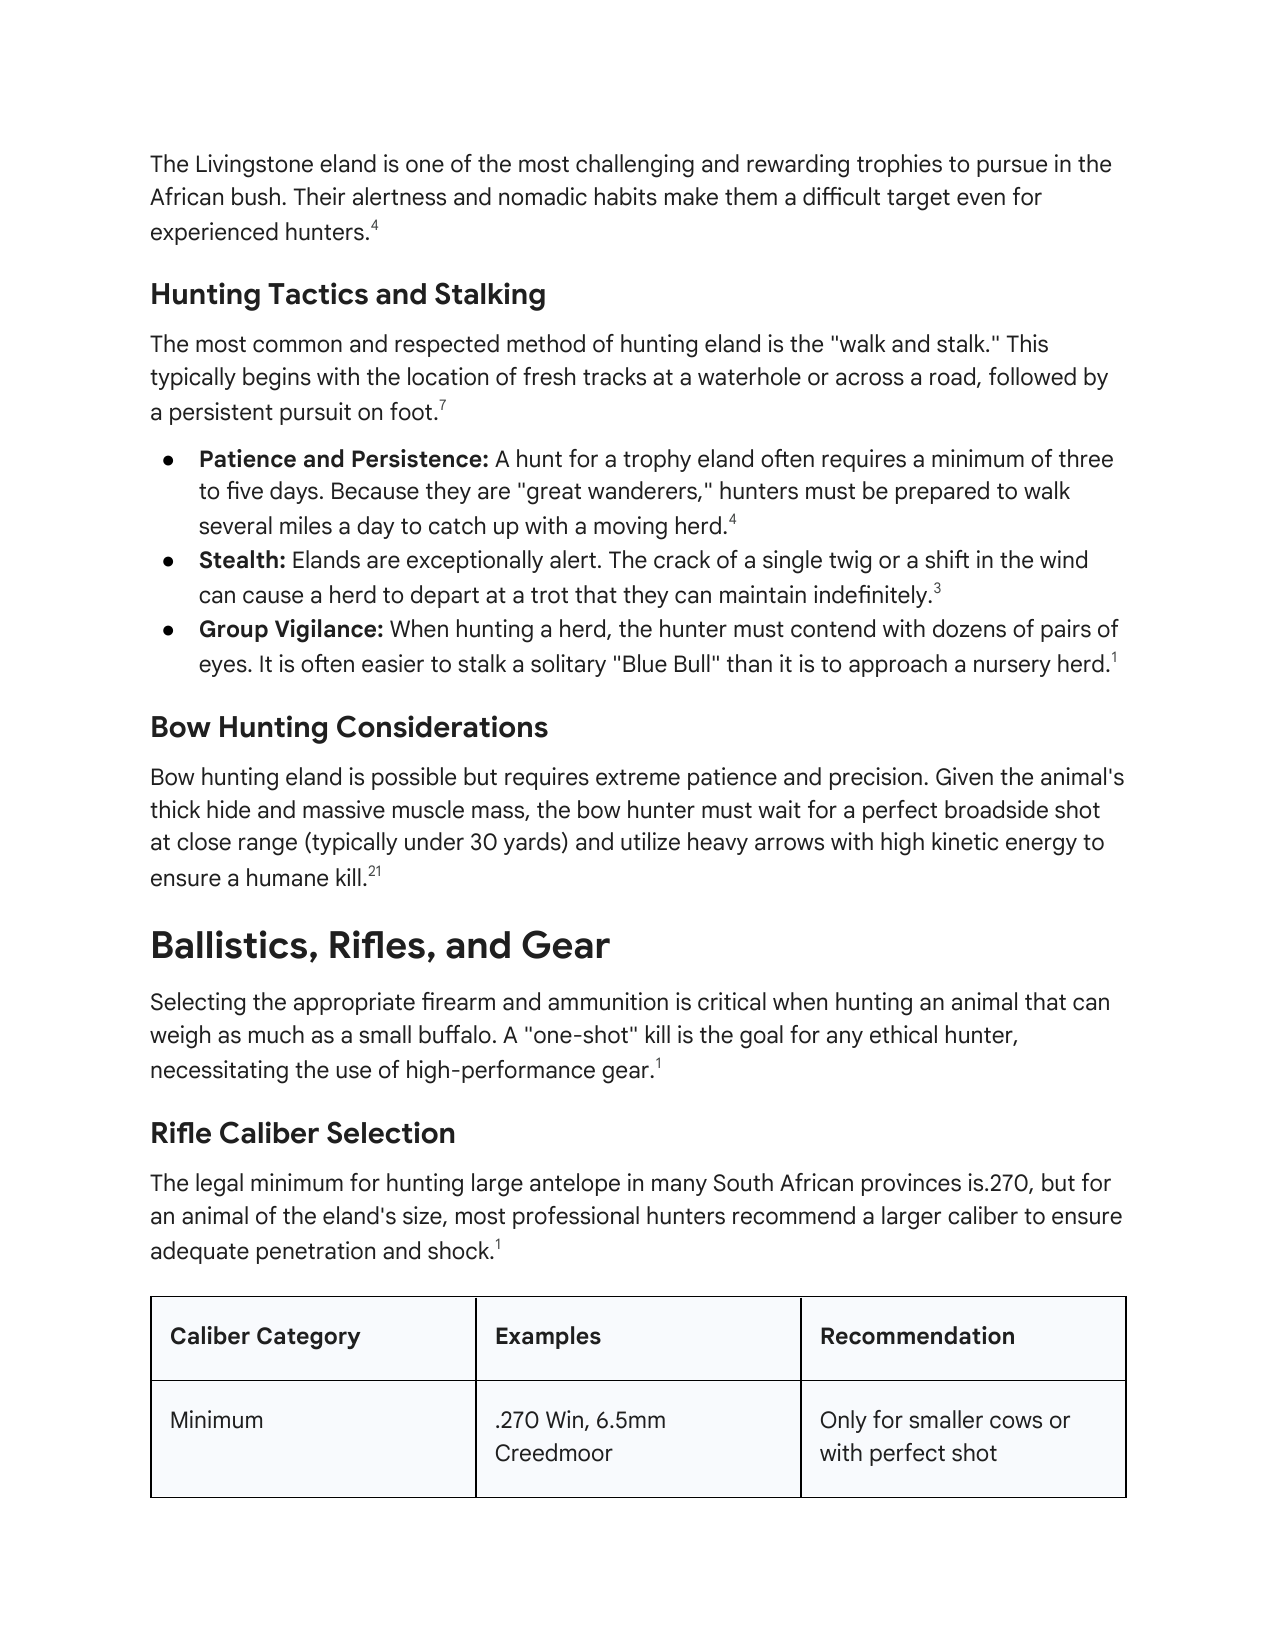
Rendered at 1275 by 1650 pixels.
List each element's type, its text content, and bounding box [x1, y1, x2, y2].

list Group Vigilance: When hunting a herd, the hunter must contend with dozens of pairs of eyes. It is often easier to stalk a solitary "Blue Bull" than it is to approach a nursery herd.1 [161, 615, 1125, 680]
subtitle Rifle Caliber Selection [150, 1115, 1125, 1152]
text Selecting the appropriate firearm and ammunition is critical when hunting an animal that can weigh as much as a small buffalo. A "one-shot" kill is the goal for any ethical hunter, necessitating the use of high-performance gear.1 [150, 988, 1125, 1086]
table_header Caliber Category [152, 1297, 476, 1380]
text The legal minimum for hunting large antelope in many South African provinces is.270, but for an animal of the eland's size, most professional hunters recommend a larger caliber to ensure adequate penetration and shock.1 [150, 1169, 1125, 1266]
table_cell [802, 1381, 1125, 1496]
table_header Recommendation [802, 1297, 1125, 1380]
text Bow hunting eland is possible but requires extreme patience and precision. Given the animal's thick hide and massive muscle mass, the bow hunter must wait for a perfect broadside shot at close range (typically under 30 yards) and utilize heavy arrows with high kinetic energy to ensure a humane kill.21 [150, 763, 1125, 893]
table_header Examples [477, 1297, 801, 1380]
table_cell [477, 1381, 800, 1496]
list Stealth: Elands are exceptionally alert. The crack of a single twig or a shift in the wind can cause a herd to depart at a trot that they can maintain indefinitely.3 [161, 546, 1125, 611]
list Patience and Persistence: A hunt for a trophy eland often requires a minimum of three to five days. Because they are "great wanderers," hunters must be prepared to walk several miles a day to catch up with a moving herd.4 [161, 445, 1125, 542]
text The most common and respected method of hunting eland is the "walk and stalk." This typically begins with the location of fresh tracks at a waterhole or across a road, followed by a persistent pursuit on foot.7 [150, 331, 1125, 428]
subtitle Bow Hunting Considerations [150, 709, 1125, 746]
subtitle Hunting Tactics and Stalking [150, 277, 1125, 313]
subtitle Ballistics, Rifles, and Gear [150, 922, 1125, 969]
table_cell Minimum [152, 1381, 475, 1496]
text The Livingstone eland is one of the most challenging and rewarding trophies to pursue in the African bush. Their alertness and nomadic habits make them a difficult target even for experienced hunters.4 [150, 150, 1125, 247]
